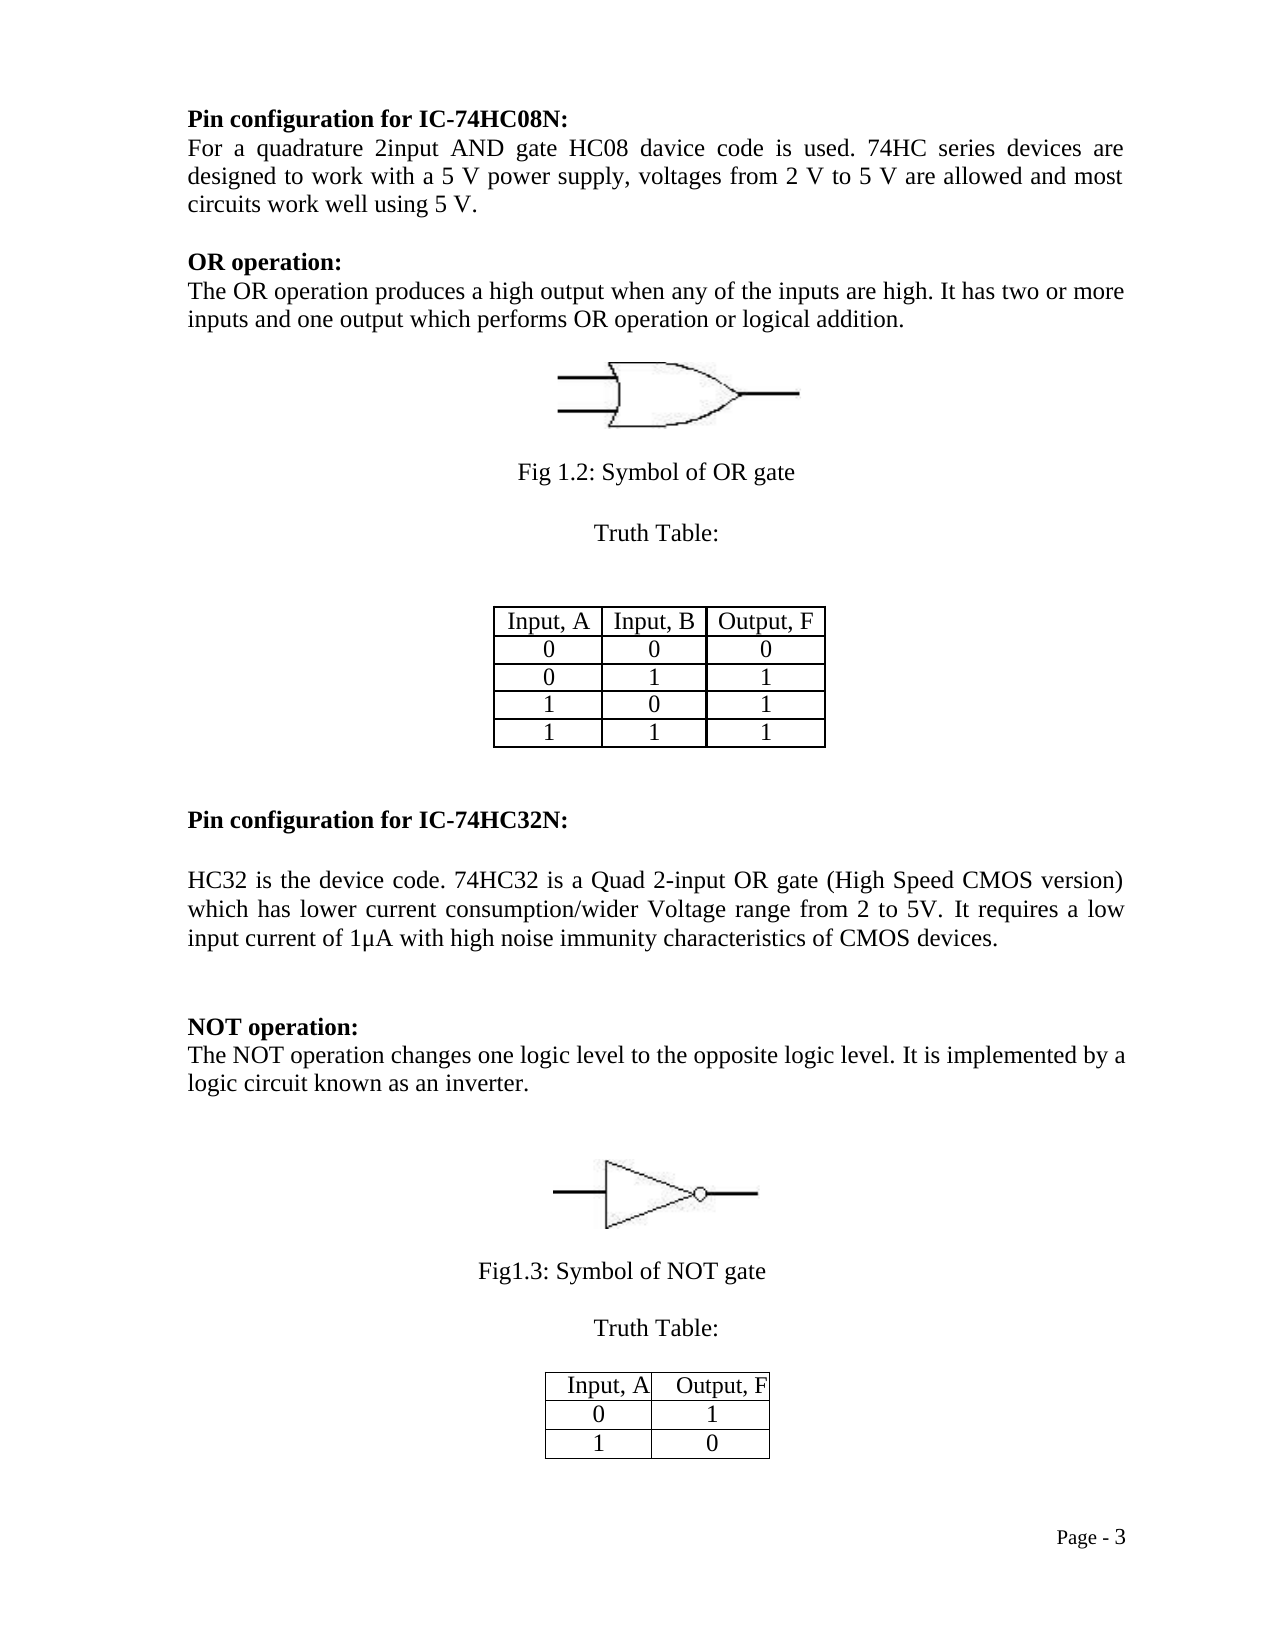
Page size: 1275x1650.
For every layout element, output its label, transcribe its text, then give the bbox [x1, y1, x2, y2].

text Truth Table: [498, 1313, 814, 1342]
table_cell 1 [708, 692, 824, 718]
table_cell 0 [495, 637, 601, 662]
table_cell 1 [708, 665, 824, 690]
table_cell 0 [546, 1401, 651, 1429]
table_cell 1 [603, 665, 705, 690]
text The OR operation produces a high output when any of the inputs are high. It has two or more inputs and one output which performs OR operation or logical addition. [187, 277, 1126, 333]
text Fig 1.2: Symbol of OR gate Truth Table: [498, 457, 814, 547]
table_cell 1 [495, 692, 601, 718]
picture [557, 362, 802, 429]
table_cell 0 [603, 637, 705, 662]
picture [553, 1159, 760, 1229]
table_cell 0 [495, 665, 601, 690]
table_header Output, F [708, 608, 824, 635]
table_header Input, B [603, 608, 705, 635]
table_cell 1 [603, 720, 705, 746]
table_cell 1 [652, 1401, 769, 1429]
table_cell 1 [546, 1430, 651, 1458]
subtitle Pin configuration for IC-74HC08N: [187, 104, 1158, 133]
table_header Input, A [546, 1373, 651, 1400]
table_header Input, A [495, 608, 601, 635]
text HC32 is the device code. 74HC32 is a Quad 2-input OR gate (High Speed CMOS version) which has lower current consumption/wider Voltage range from 2 to 5V. It requires a low input current of 1μA with high noise immunity characteristics of CMOS devices. [187, 865, 1125, 952]
table_cell 0 [603, 692, 705, 718]
table_cell 0 [652, 1430, 769, 1458]
subtitle Pin configuration for IC-74HC32N: [187, 805, 1158, 834]
text Fig1.3: Symbol of NOT gate [478, 1256, 1158, 1284]
subtitle NOT operation: [187, 1012, 1158, 1041]
text The NOT operation changes one logic level to the opposite logic level. It is implemented by a logic circuit known as an inverter. [187, 1042, 1126, 1097]
table_cell 1 [708, 720, 824, 746]
table_cell 0 [708, 637, 824, 662]
text For a quadrature 2input AND gate HC08 davice code is used. 74HC series devices are designed to work with a 5 V power supply, voltages from 2 V to 5 V are allowed and most circuits work well using 5 V. [187, 134, 1125, 218]
table_header Output, F [652, 1373, 769, 1400]
subtitle OR operation: [187, 247, 1158, 276]
table_cell 1 [495, 720, 601, 746]
